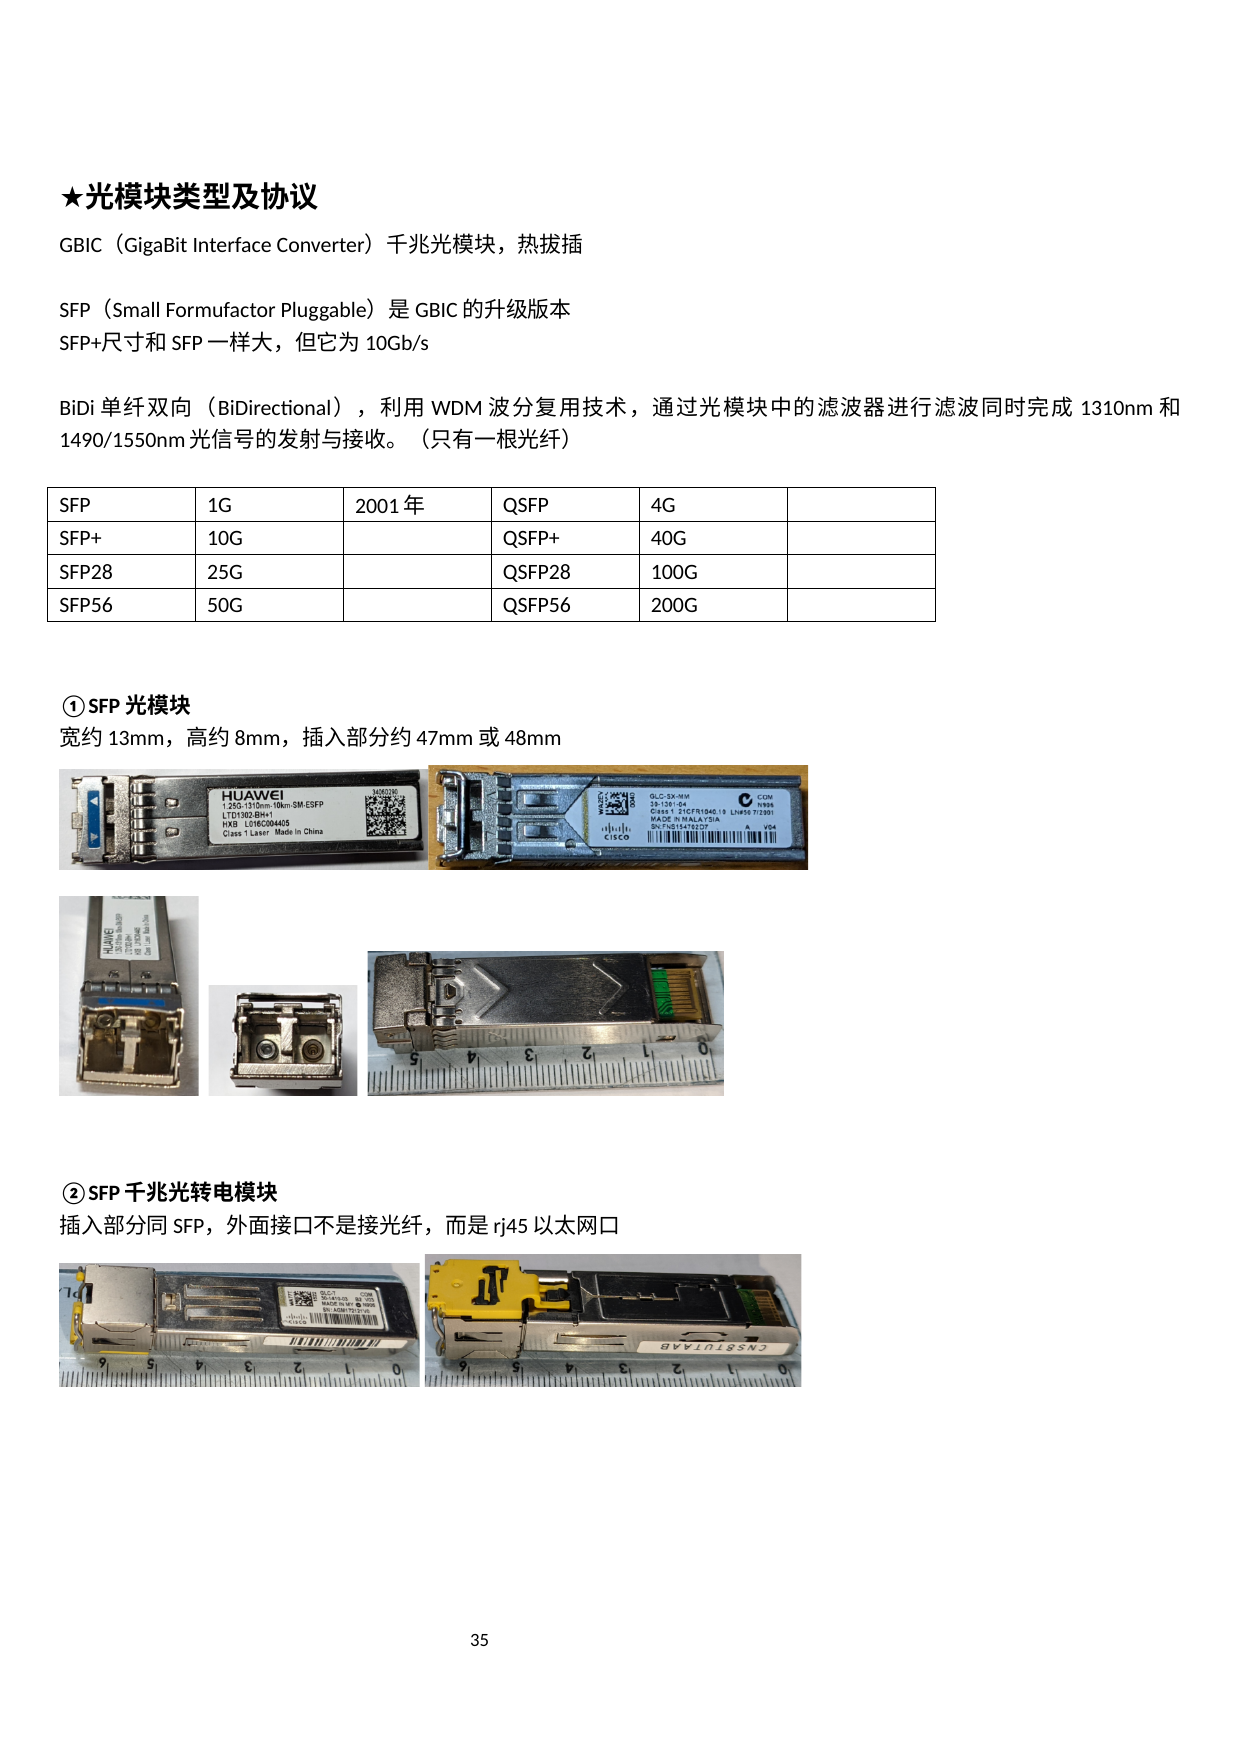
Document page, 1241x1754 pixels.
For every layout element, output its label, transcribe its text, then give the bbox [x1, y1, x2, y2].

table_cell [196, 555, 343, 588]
text ★光模块类型及协议 [59, 162, 1181, 227]
picture [59, 896, 199, 1096]
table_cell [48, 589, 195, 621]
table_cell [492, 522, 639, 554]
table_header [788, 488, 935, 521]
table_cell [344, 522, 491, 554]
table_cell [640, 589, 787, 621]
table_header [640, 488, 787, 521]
text ②SFP千兆光转电模块 [59, 1175, 1181, 1207]
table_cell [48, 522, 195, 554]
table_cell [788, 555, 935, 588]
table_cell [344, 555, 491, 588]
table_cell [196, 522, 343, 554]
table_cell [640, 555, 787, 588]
text SFP+尺寸和SFP一样大，但它为10Gb/s [59, 324, 1181, 357]
picture [59, 765, 809, 870]
text 插入部分同SFP，外面接口不是接光纤，而是rj45以太网口 [59, 1207, 1181, 1240]
text 宽约13mm，高约8mm，插入部分约47mm 或48mm [59, 720, 1181, 752]
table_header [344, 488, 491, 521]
picture [208, 985, 358, 1096]
picture [424, 1254, 802, 1387]
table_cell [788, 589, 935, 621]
text ①SFP 光模块 [59, 687, 1181, 720]
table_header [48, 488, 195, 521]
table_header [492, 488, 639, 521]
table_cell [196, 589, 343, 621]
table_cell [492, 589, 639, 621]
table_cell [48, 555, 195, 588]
text SFP（Small Formufactor Pluggable）是GBIC的升级版本 [59, 292, 1181, 324]
text GBIC（GigaBit Interface Converter）千兆光模块，热拔插 [59, 227, 1181, 259]
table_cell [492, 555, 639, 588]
text BiDi单纤双向（BiDirectional），利用WDM波分复用技术，通过光模块中的滤波器进行滤波同时完成1310nm和1490/1550nm光信号的发射与接收。（只有一根光纤） [59, 389, 1181, 454]
picture [367, 951, 724, 1096]
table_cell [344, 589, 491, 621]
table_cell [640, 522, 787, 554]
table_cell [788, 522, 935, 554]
picture [59, 1263, 420, 1387]
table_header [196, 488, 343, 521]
